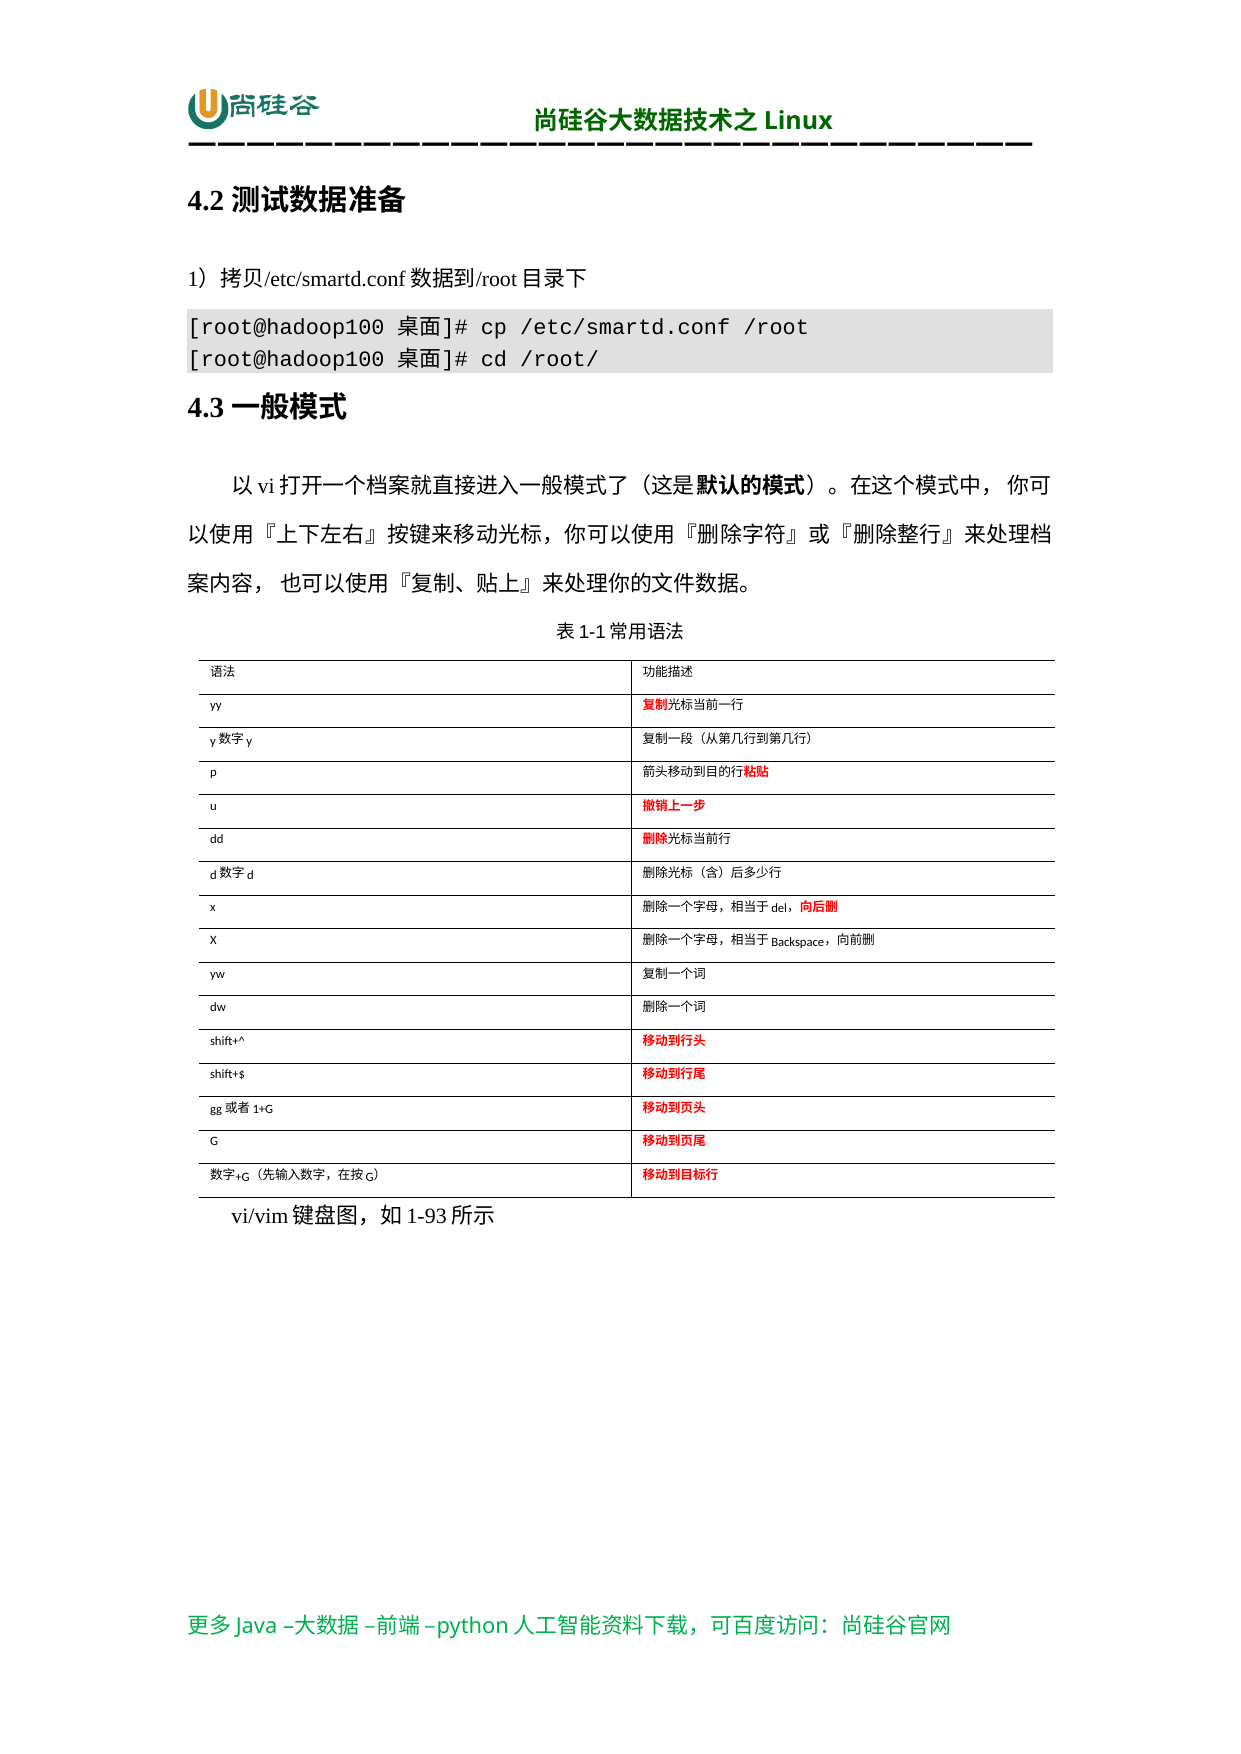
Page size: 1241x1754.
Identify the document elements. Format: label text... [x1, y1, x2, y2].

table_cell 复制一个词 [632, 963, 1055, 995]
table_cell 复制光标当前一行 [632, 695, 1055, 727]
table_cell yw [199, 963, 631, 995]
text [root@hadoop100 桌面]# cd /root/ [187, 341, 1053, 373]
table_header 语法 [199, 661, 631, 693]
table_cell d数字d [199, 862, 631, 895]
table_cell 移动到行尾 [632, 1064, 1055, 1096]
table_cell 删除光标（含）后多少行 [632, 862, 1055, 895]
table_header 功能描述 [632, 661, 1055, 693]
table_cell 删除一个字母，相当于del，向后删 [632, 896, 1055, 928]
table_cell 数字+G（先输入数字，在按G） [199, 1164, 631, 1197]
table_cell x [199, 896, 631, 928]
table_cell dw [199, 996, 631, 1029]
subtitle 4.2 测试数据准备 [187, 165, 1053, 230]
table_cell G [199, 1131, 631, 1163]
table_cell shift+^ [199, 1030, 631, 1062]
picture [187, 88, 321, 130]
table_cell 删除一个词 [632, 996, 1055, 1029]
table_cell shift+$ [199, 1064, 631, 1096]
text 1）拷贝/etc/smartd.conf数据到/root目录下 [187, 260, 1053, 293]
table_cell 撤销上一步 [632, 795, 1055, 828]
table_cell 移动到目标行 [632, 1164, 1055, 1197]
table_cell 删除光标当前行 [632, 829, 1055, 861]
text vi/vim键盘图，如1-93所示 [187, 1198, 1053, 1230]
table_cell dd [199, 829, 631, 861]
table_cell 复制一段（从第几行到第几行） [632, 728, 1055, 761]
text [root@hadoop100 桌面]# cp /etc/smartd.conf /root [187, 309, 1053, 341]
table_cell 移动到页头 [632, 1097, 1055, 1129]
table_cell u [199, 795, 631, 828]
table_cell y数字y [199, 728, 631, 761]
table_cell 移动到行头 [632, 1030, 1055, 1062]
table_cell p [199, 762, 631, 794]
table_cell yy [199, 695, 631, 727]
table_cell X [199, 929, 631, 962]
text 以vi打开一个档案就直接进入一般模式了（这是默认的模式）。在这个模式中， 你可以使用『上下左右』按键来移动光标，你可以使用『删除字符』或『删除整行』来处理档案内容， 也可以使用『复制、贴上』来处理你的文件数据。 [187, 468, 1053, 598]
table_cell gg或者1+G [199, 1097, 631, 1129]
table_cell 删除一个字母，相当于Backspace，向前删 [632, 929, 1055, 962]
table_cell 箭头移动到目的行粘贴 [632, 762, 1055, 794]
subtitle 4.3 一般模式 [187, 373, 1053, 438]
table_cell 移动到页尾 [632, 1131, 1055, 1163]
text 表1-1常用语法 [187, 614, 1053, 646]
